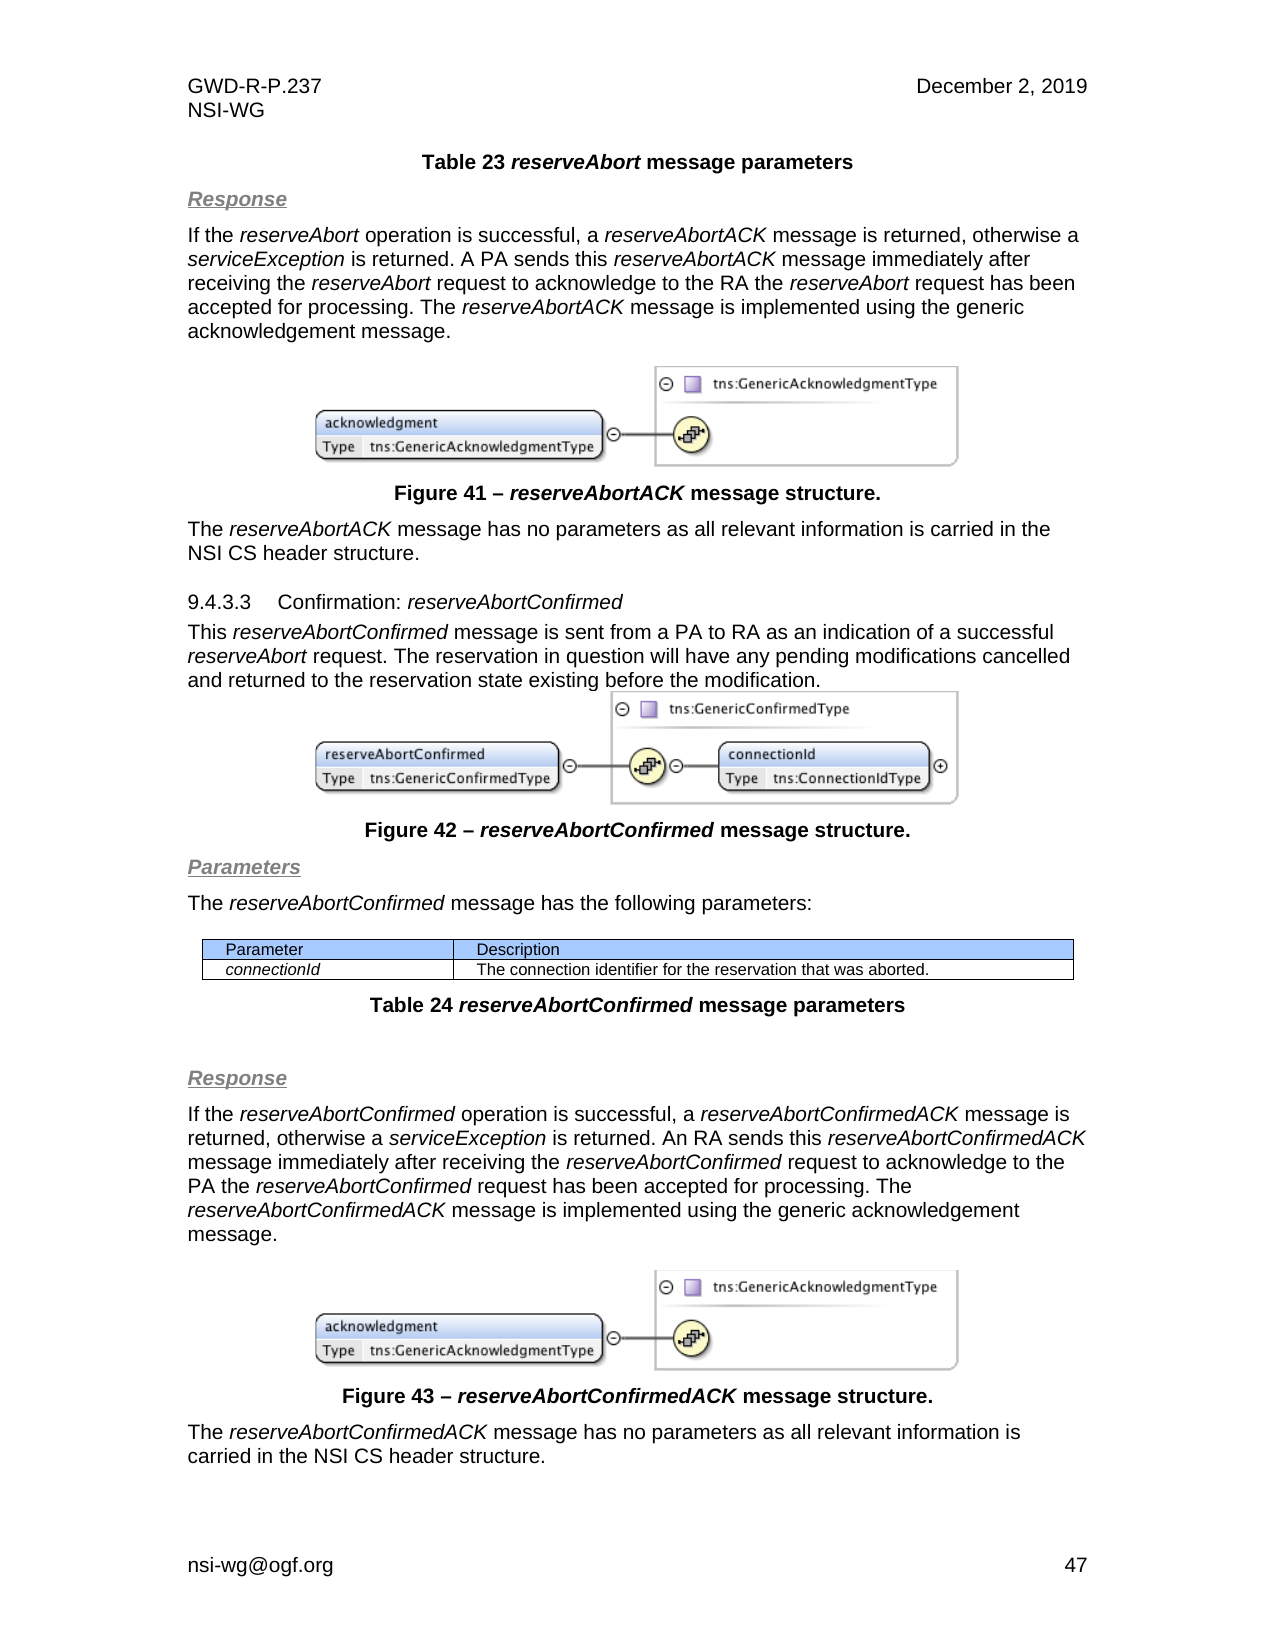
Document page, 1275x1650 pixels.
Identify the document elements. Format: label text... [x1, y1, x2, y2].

picture [315, 366, 960, 468]
text The reserveAbortConfirmed message has the following parameters: [187, 891, 1087, 915]
text Response [187, 1066, 1087, 1090]
text Figure 43 – reserveAbortConfirmedACK message structure. [187, 1384, 1087, 1408]
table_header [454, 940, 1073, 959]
text Table 23 reserveAbort message parameters [187, 150, 1087, 174]
text Table 24 reserveAbortConfirmed message parameters [187, 993, 1087, 1017]
text Figure 41 – reserveAbortACK message structure. [187, 480, 1087, 504]
text Figure 42 – reserveAbortConfirmed message structure. [187, 818, 1087, 842]
picture [315, 691, 960, 806]
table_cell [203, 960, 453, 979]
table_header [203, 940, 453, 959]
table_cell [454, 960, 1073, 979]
text If the reserveAbort operation is successful, a reserveAbortACK message is returned, otherwise a serviceException is returned. A PA sends this reserveAbortACK message immediately after receiving the reserveAbort request to acknowledge to the RA the reserveAbort request has been accepted for processing. The reserveAbortACK message is implemented using the generic acknowledgement message. [187, 223, 1087, 343]
picture [315, 1270, 960, 1372]
text Parameters [187, 854, 1087, 878]
text This reserveAbortConfirmed message is sent from a PA to RA as an indication of a successful reserveAbort request. The reservation in question will have any pending modifications cancelled and returned to the reservation state existing before the modification. [187, 620, 1087, 692]
text The reserveAbortACK message has no parameters as all relevant information is carried in the NSI CS header structure. [187, 517, 1087, 565]
subtitle Confirmation: reserveAbortConfirmed [187, 590, 1087, 614]
text Response [187, 186, 1087, 210]
text The reserveAbortConfirmedACK message has no parameters as all relevant information is carried in the NSI CS header structure. [187, 1420, 1087, 1468]
text If the reserveAbortConfirmed operation is successful, a reserveAbortConfirmedACK message is returned, otherwise a serviceException is returned. An RA sends this reserveAbortConfirmedACK message immediately after receiving the reserveAbortConfirmed request to acknowledge to the PA the reserveAbortConfirmed request has been accepted for processing. The reserveAbortConfirmedACK message is implemented using the generic acknowledgement message. [187, 1102, 1087, 1246]
